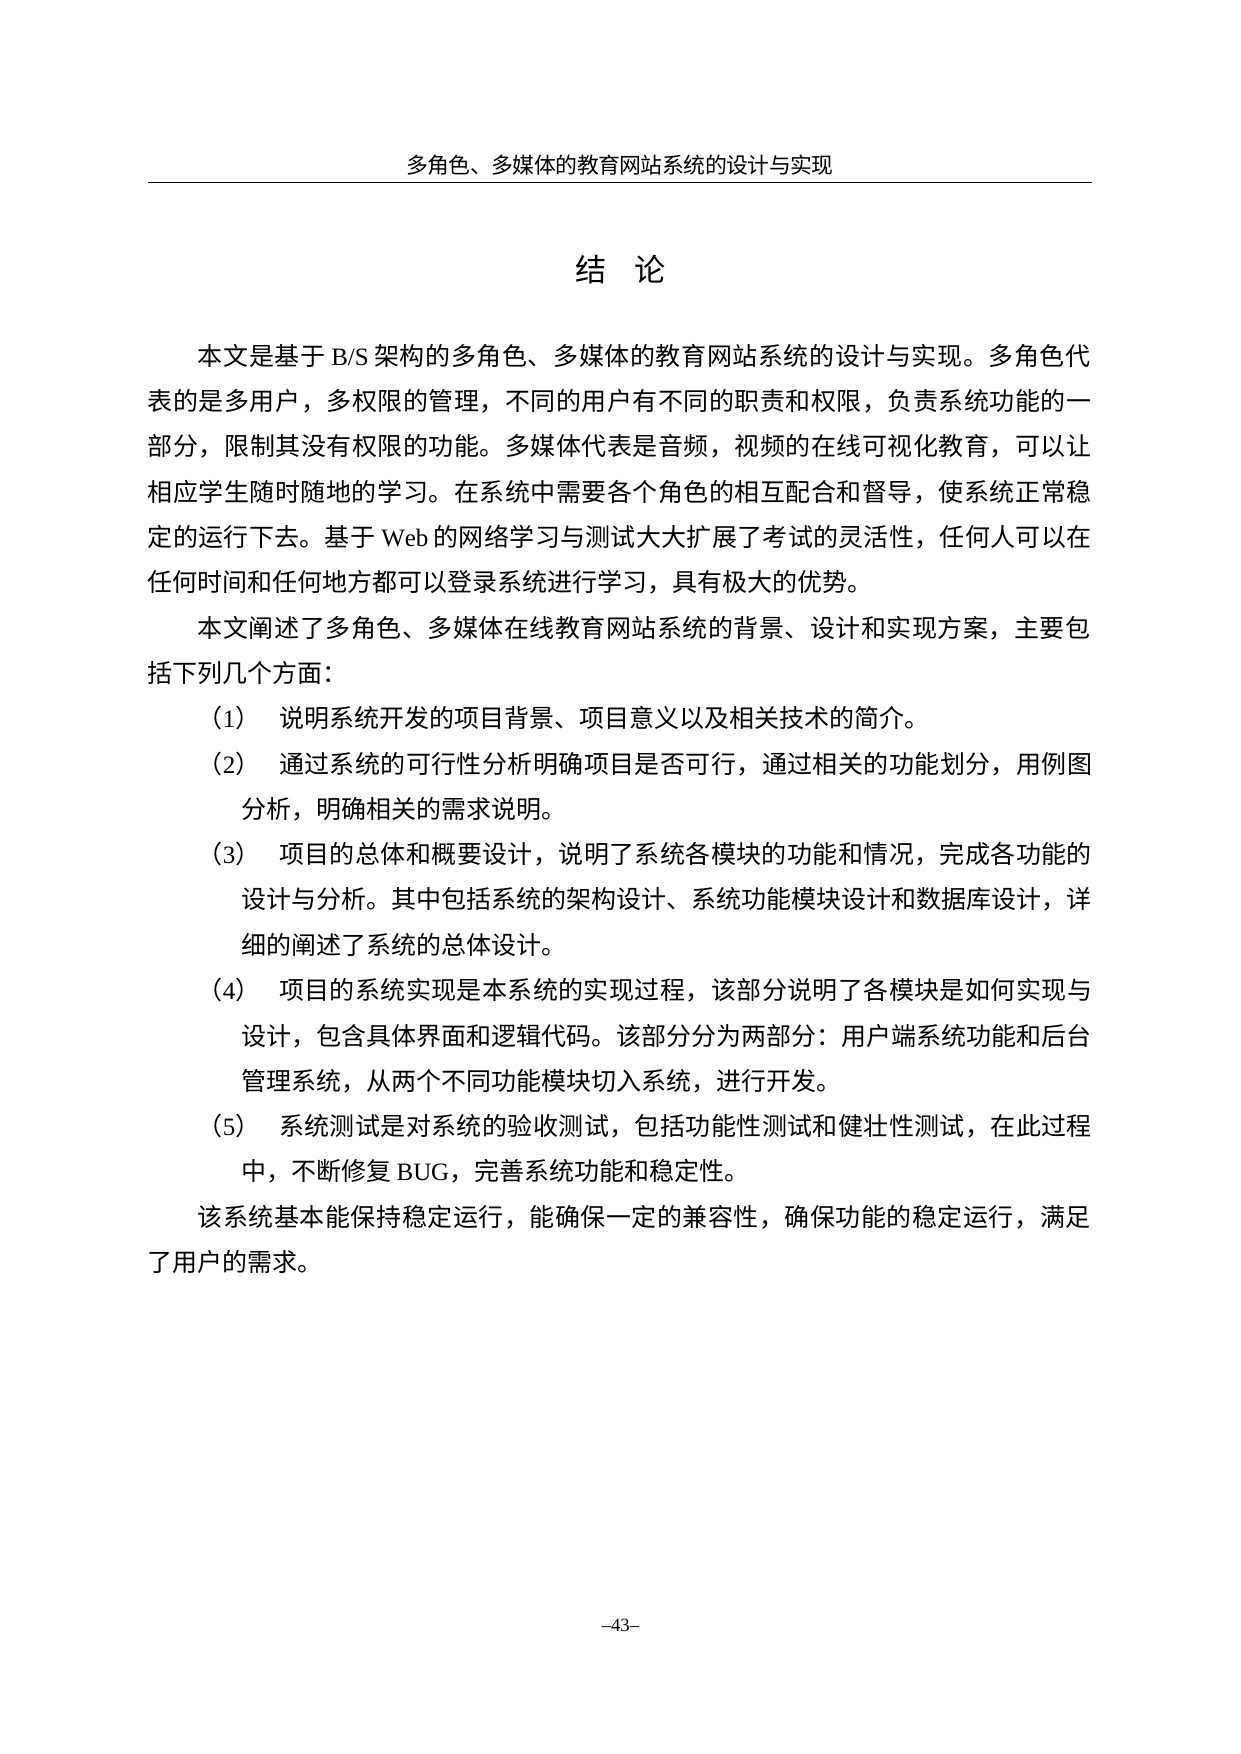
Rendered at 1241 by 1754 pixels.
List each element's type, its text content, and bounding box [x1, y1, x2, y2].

text 本文阐述了多角色、多媒体在线教育网站系统的背景、设计和实现方案，主要包括下列几个方面： [148, 608, 1092, 690]
list 项目的系统实现是本系统的实现过程，该部分说明了各模块是如何实现与设计，包含具体界面和逻辑代码。该部分分为两部分：用户端系统功能和后台管理系统，从两个不同功能模块切入系统，进行开发。 [198, 971, 1092, 1097]
list 通过系统的可行性分析明确项目是否可行，通过相关的功能划分，用例图分析，明确相关的需求说明。 [198, 744, 1092, 826]
list 说明系统开发的项目背景、项目意义以及相关技术的简介。 [198, 699, 1092, 735]
text 本文是基于B/S架构的多角色、多媒体的教育网站系统的设计与实现。多角色代表的是多用户，多权限的管理，不同的用户有不同的职责和权限，负责系统功能的一部分，限制其没有权限的功能。多媒体代表是音频，视频的在线可视化教育，可以让相应学生随时随地的学习。在系统中需要各个角色的相互配合和督导，使系统正常稳定的运行下去。基于Web的网络学习与测试大大扩展了考试的灵活性，任何人可以在任何时间和任何地方都可以登录系统进行学习，具有极大的优势。 [148, 336, 1092, 599]
list 系统测试是对系统的验收测试，包括功能性测试和健壮性测试，在此过程中，不断修复BUG，完善系统功能和稳定性。 [198, 1107, 1092, 1188]
text 该系统基本能保持稳定运行，能确保一定的兼容性，确保功能的稳定运行，满足了用户的需求。 [148, 1197, 1092, 1279]
list 项目的总体和概要设计，说明了系统各模块的功能和情况，完成各功能的设计与分析。其中包括系统的架构设计、系统功能模块设计和数据库设计，详细的阐述了系统的总体设计。 [198, 835, 1092, 962]
subtitle 结 论 [148, 246, 1092, 291]
